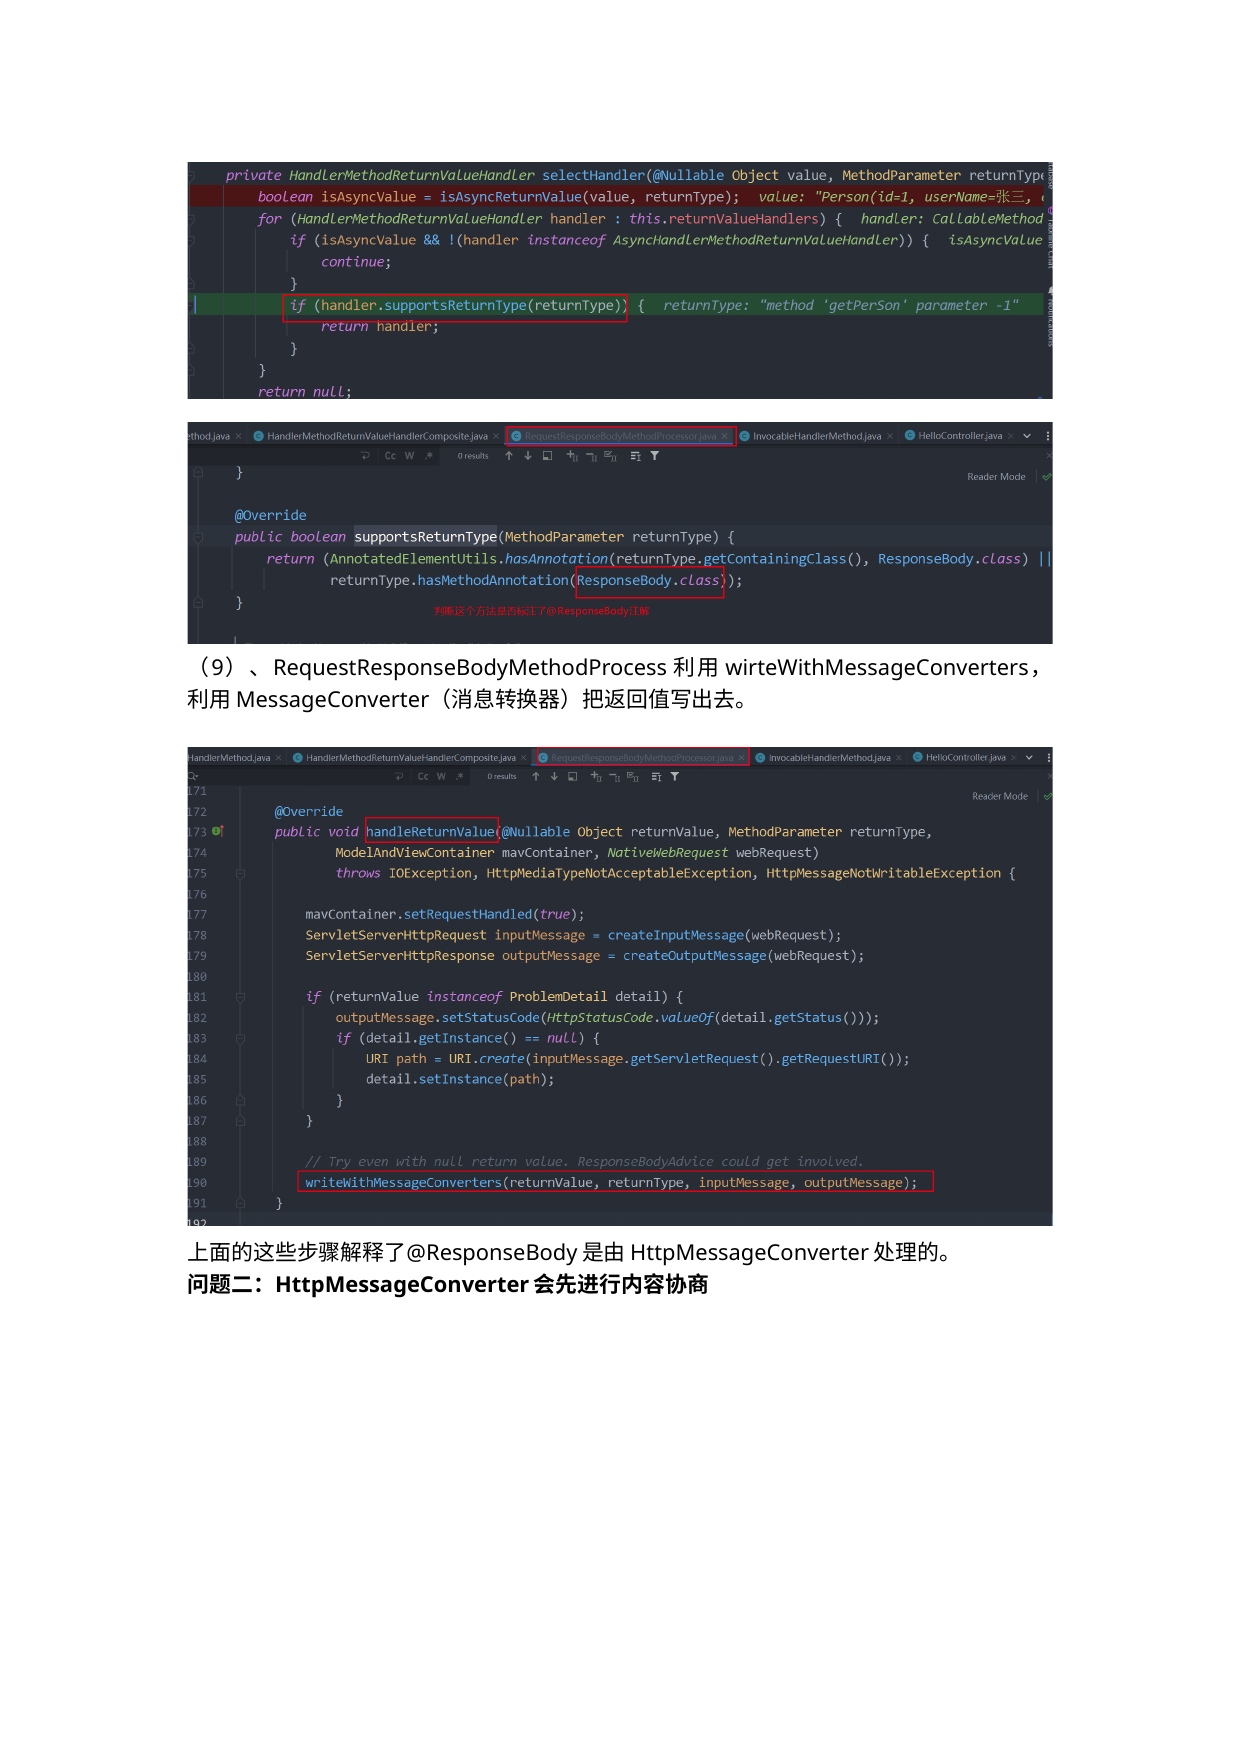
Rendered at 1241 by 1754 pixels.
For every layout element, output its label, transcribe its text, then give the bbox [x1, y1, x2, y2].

picture [187, 747, 1053, 1226]
picture [187, 162, 1053, 399]
picture [187, 422, 1053, 644]
text （9）、RequestResponseBodyMethodProcess利用wirteWithMessageConverters，利用MessageConverter（消息转换器）把返回值写出去。 [187, 649, 1053, 714]
text 问题二：HttpMessageConverter会先进行内容协商 [187, 1267, 1053, 1299]
text 上面的这些步骤解释了@ResponseBody是由HttpMessageConverter处理的。 [187, 1234, 1053, 1267]
